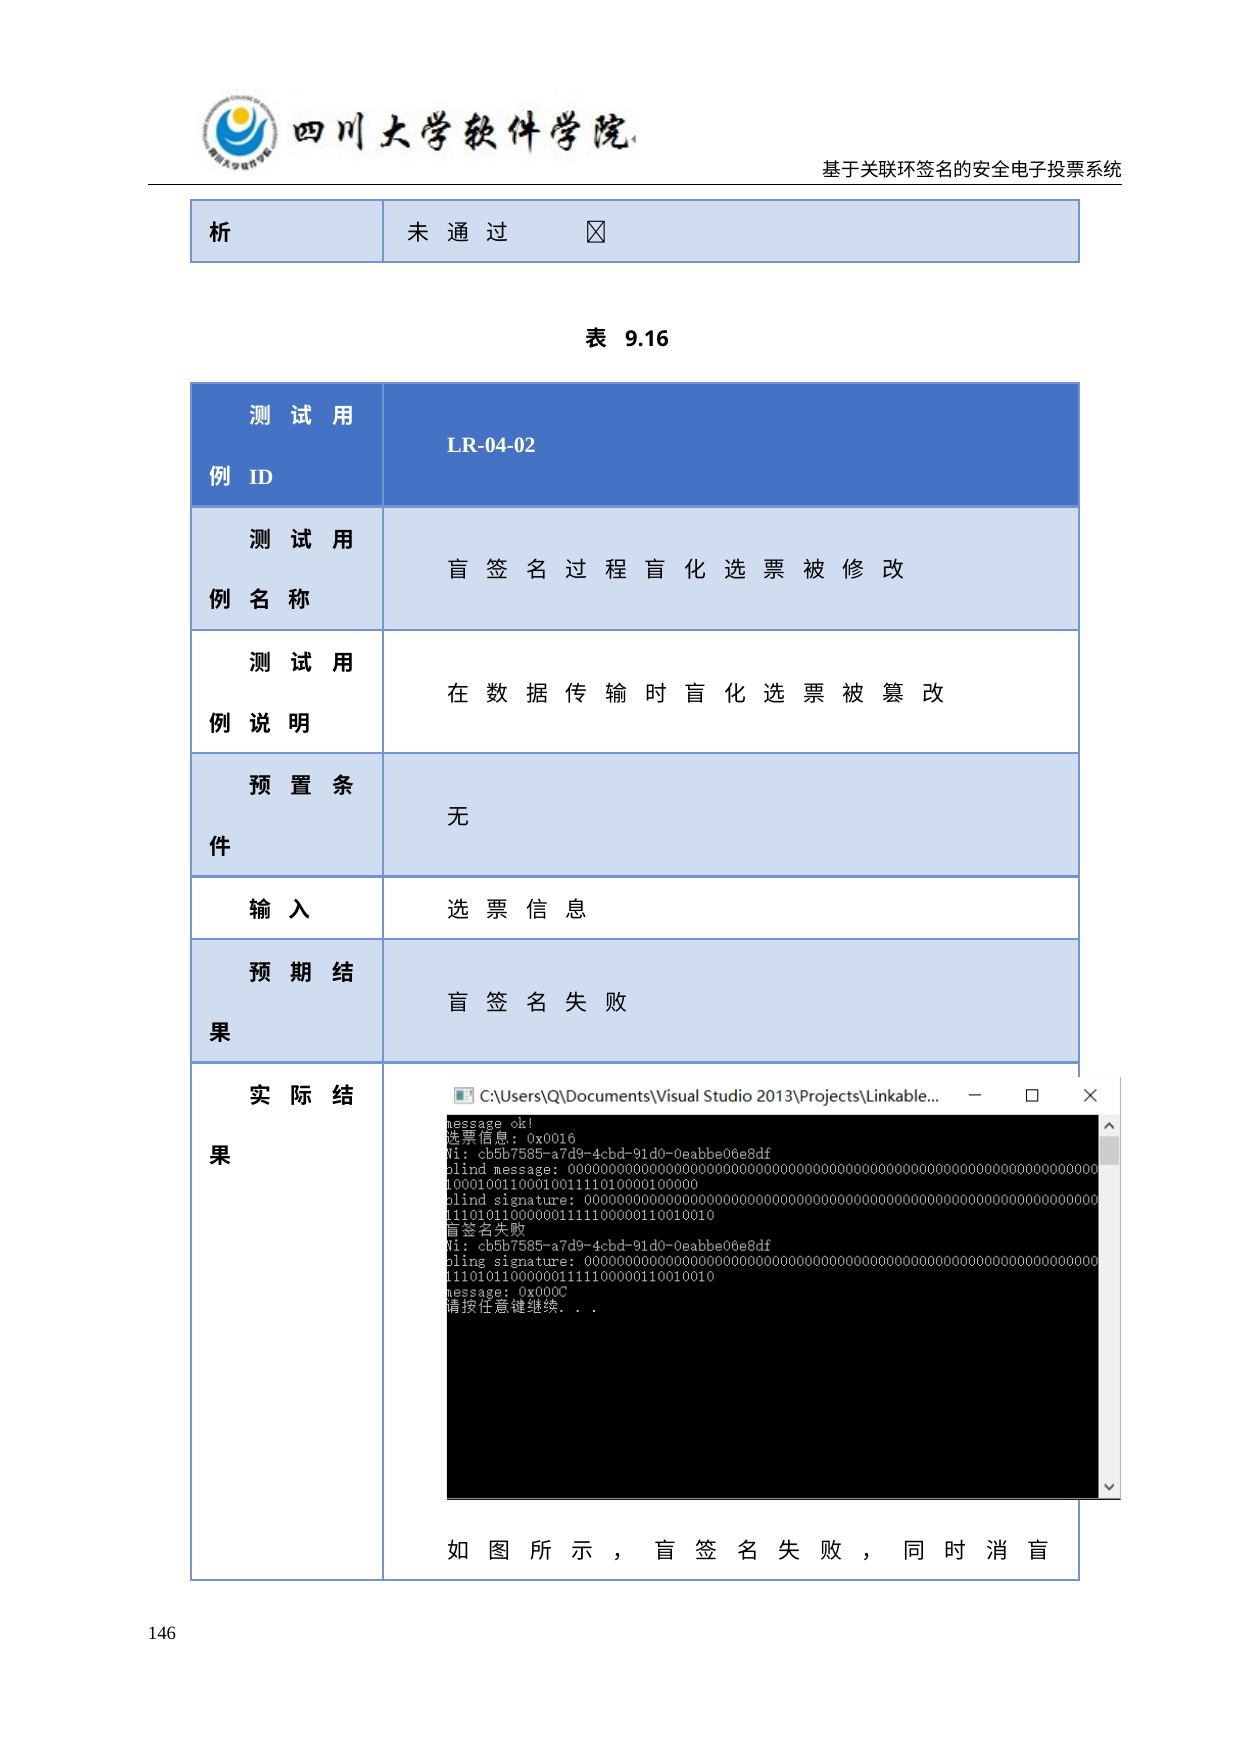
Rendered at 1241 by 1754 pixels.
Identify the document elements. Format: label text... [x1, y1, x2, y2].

picture [197, 88, 639, 177]
table_cell 预期结果 [192, 940, 382, 1061]
table_cell 测试通过 ； 测试未通过 [384, 201, 1078, 261]
table_header 测试用例ID [192, 384, 382, 505]
table_cell 结果分析 [192, 201, 382, 261]
table_cell 无 [384, 754, 1078, 875]
table_header LR-04-02 [384, 384, 1078, 505]
table_cell 如图所示，盲签名失败，同时消盲后可见选票信息前后不一致。 [384, 1064, 1078, 1579]
table_cell 在数据传输时盲化选票被篡改 [384, 631, 1078, 752]
table_cell 实际结果 [192, 1064, 382, 1579]
table_cell 盲签名过程盲化选票被修改 [384, 508, 1078, 629]
table_cell 预置条件 [192, 754, 382, 875]
picture [446, 1077, 1121, 1500]
table_cell 测试用例名称 [192, 508, 382, 629]
text 表9.16 [150, 306, 1120, 367]
table_cell 选票信息 [384, 878, 1078, 938]
table_cell 盲签名失败 [384, 940, 1078, 1061]
table_cell 测试用例说明 [192, 631, 382, 752]
table_cell 输入 [192, 878, 382, 938]
